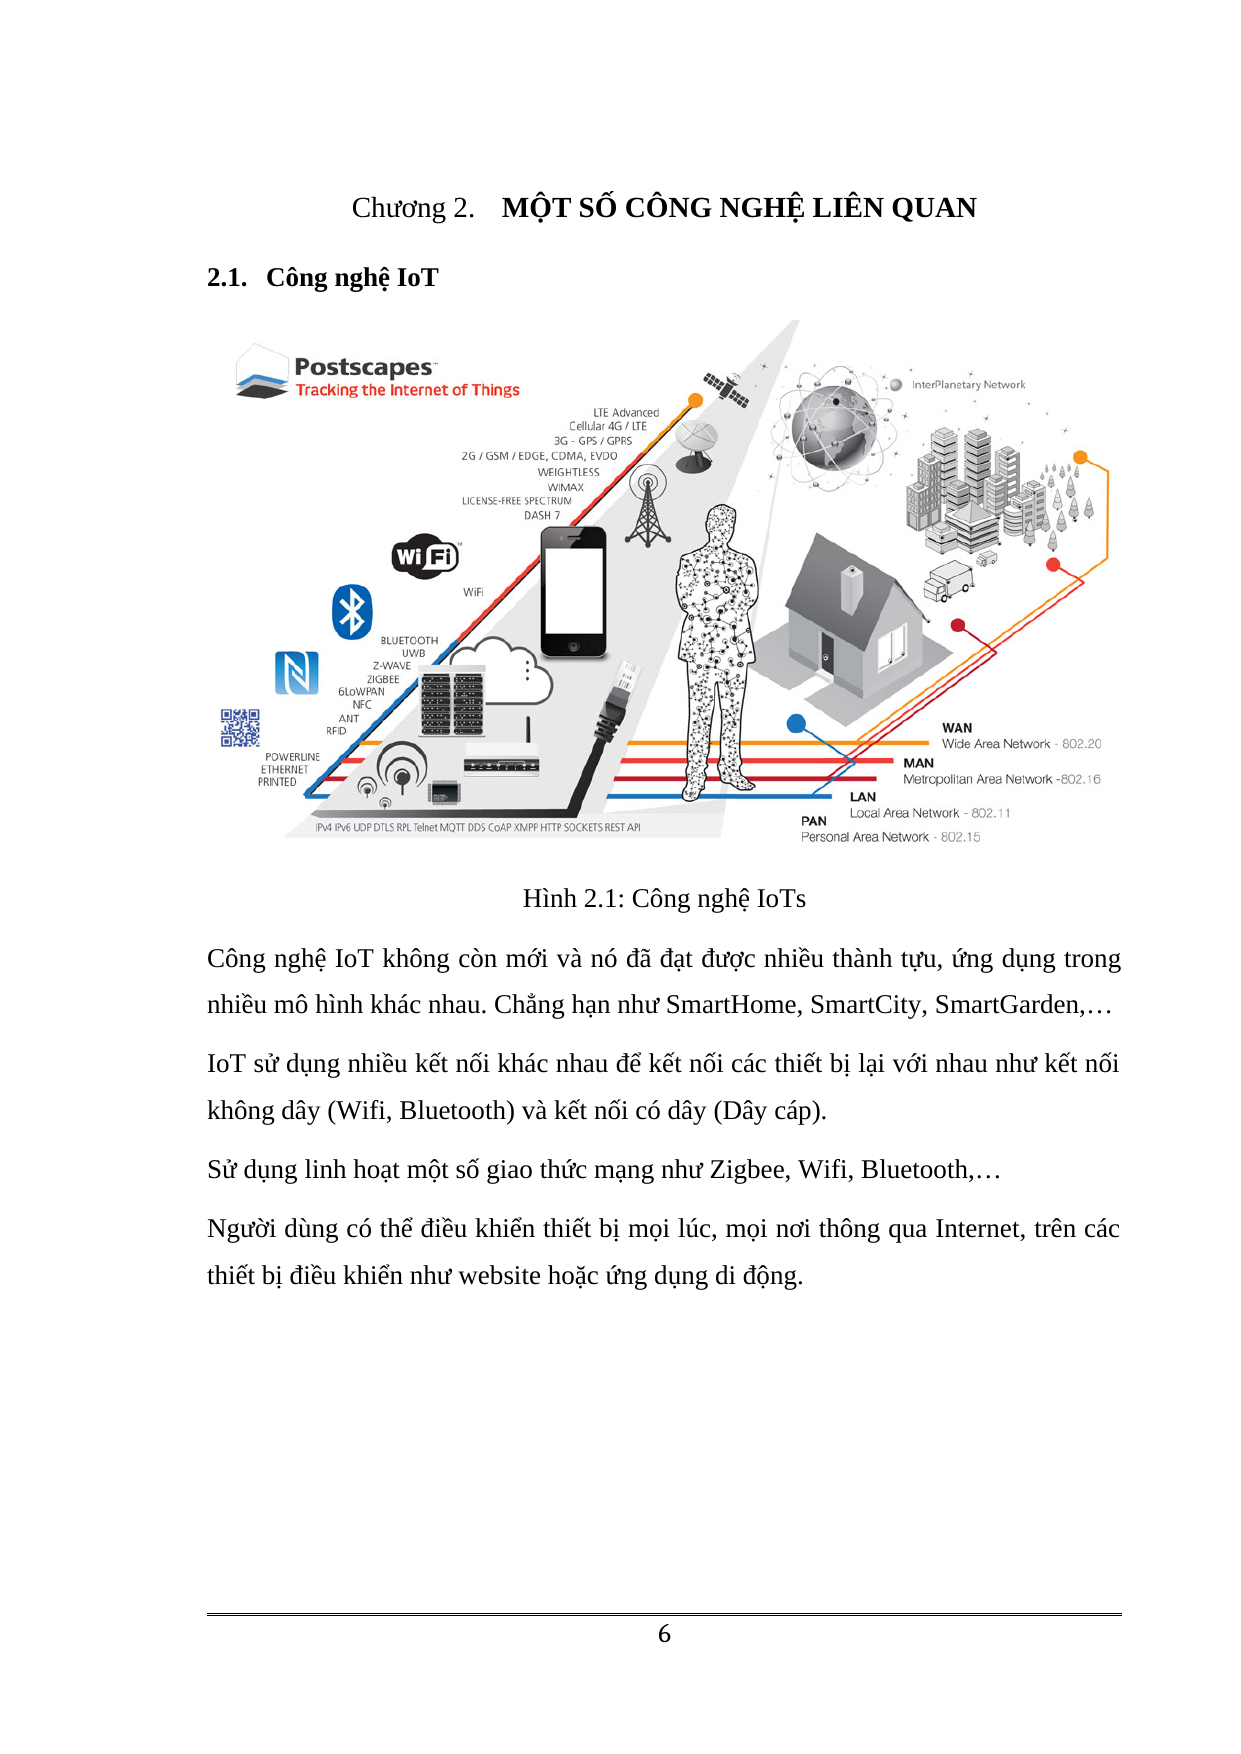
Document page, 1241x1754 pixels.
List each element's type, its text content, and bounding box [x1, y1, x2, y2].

text Sử dụng linh hoạt một số giao thức mạng như Zigbee, Wifi, Bluetooth,… [207, 1153, 1122, 1184]
subtitle MỘT SỐ CÔNG NGHỆ LIÊN QUAN [207, 190, 1122, 223]
text Công nghệ IoT không còn mới và nó đã đạt được nhiều thành tựu, ứng dụng trong nhiều mô hình khác nhau. Chẳng hạn như SmartHome, SmartCity, SmartGarden,… [207, 942, 1122, 1019]
text IoT sử dụng nhiều kết nối khác nhau để kết nối các thiết bị lại với nhau như kết nối không dây (Wifi, Bluetooth) và kết nối có dây (Dây cáp). [207, 1048, 1122, 1125]
text Người dùng có thể điều khiển thiết bị mọi lúc, mọi nơi thông qua Internet, trên các thiết bị điều khiển như website hoặc ứng dụng di động. [207, 1213, 1122, 1290]
picture [206, 320, 1123, 855]
subtitle Công nghệ IoT [207, 261, 1122, 292]
